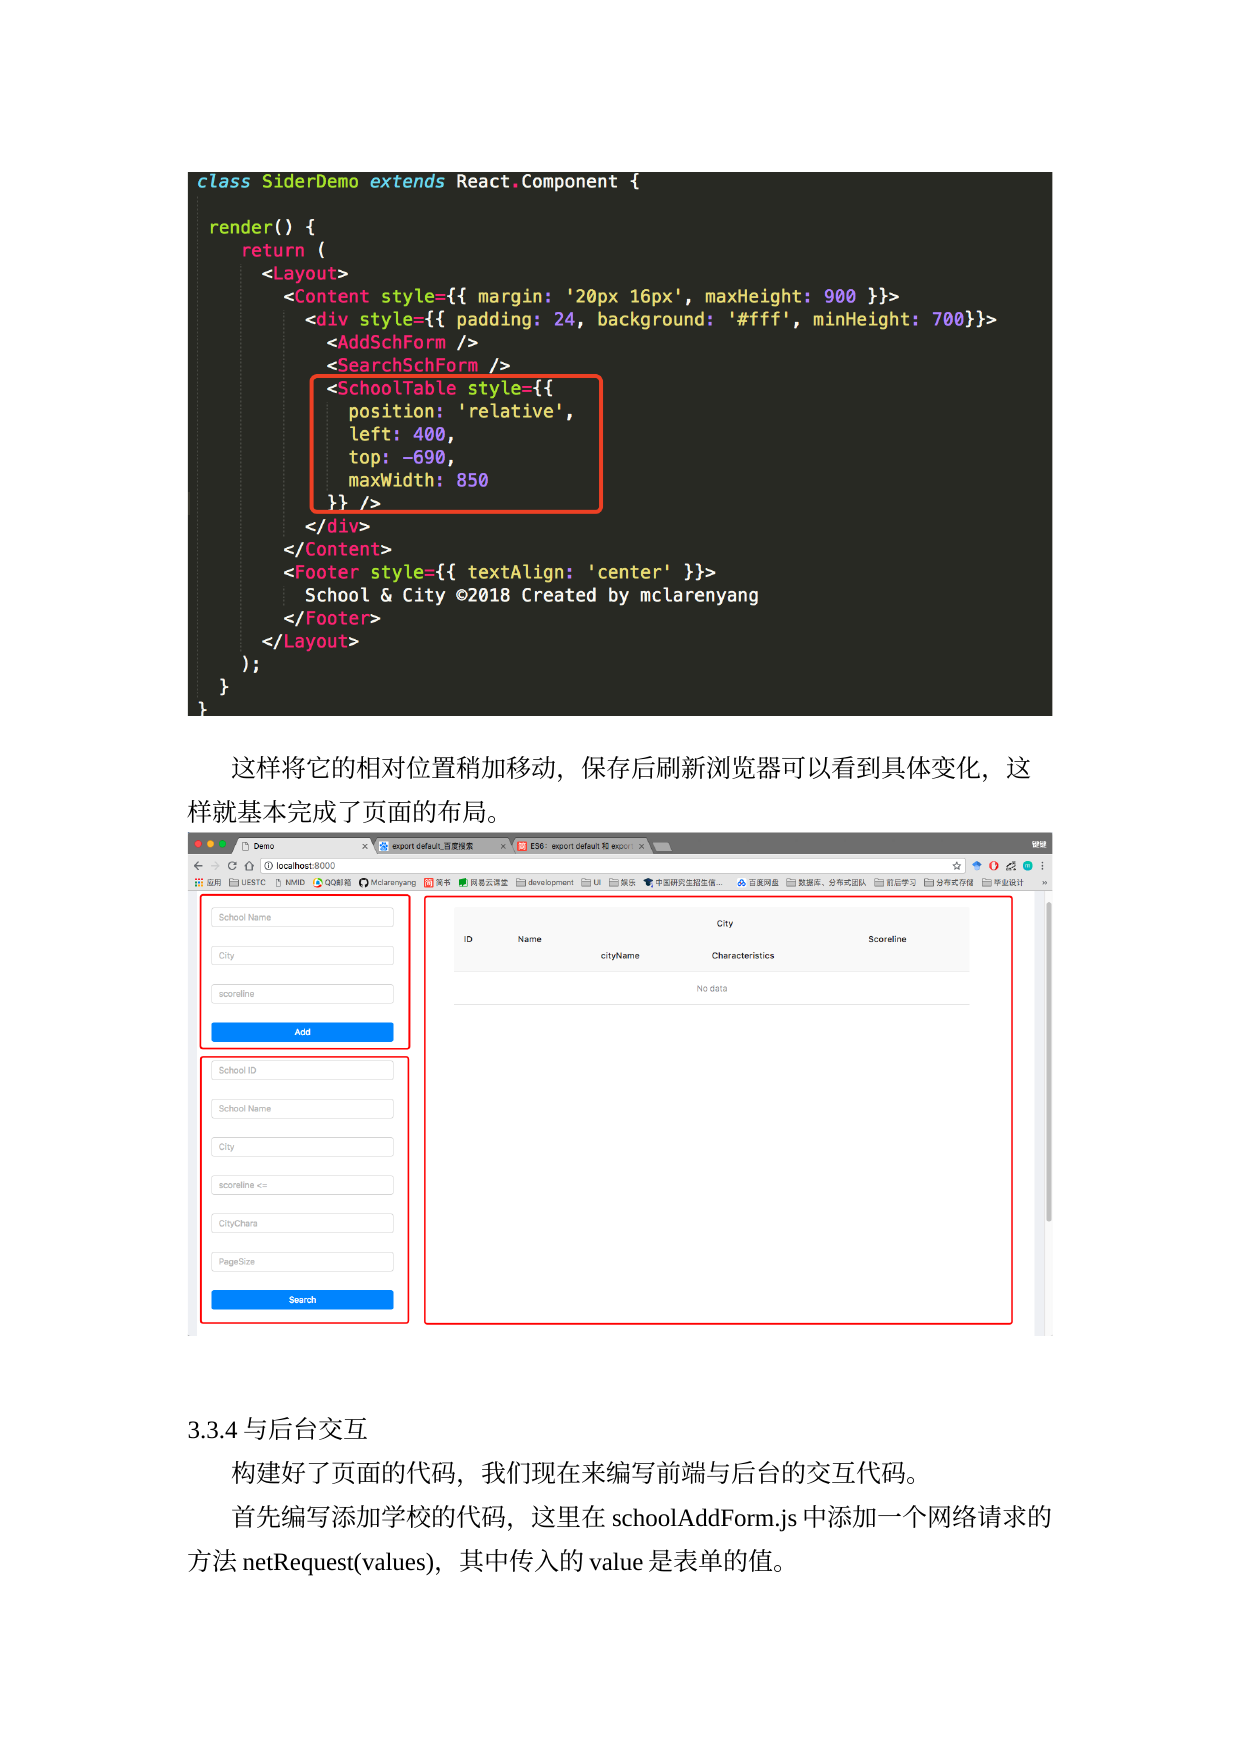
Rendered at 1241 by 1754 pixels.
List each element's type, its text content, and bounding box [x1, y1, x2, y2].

text 这样将它的相对位置稍加移动，保存后刷新浏览器可以看到具体变化，这样就基本完成了页面的布局。 [187, 745, 1053, 832]
text 构建好了页面的代码，我们现在来编写前端与后台的交互代码。 [187, 1450, 1053, 1494]
text 3.3.4 与后台交互 [187, 1406, 1053, 1450]
picture [187, 172, 1053, 716]
picture [187, 832, 1053, 1336]
text 首先编写添加学校的代码，这里在schoolAddForm.js中添加一个网络请求的方法netRequest(values)，其中传入的value是表单的值。 [187, 1494, 1053, 1582]
